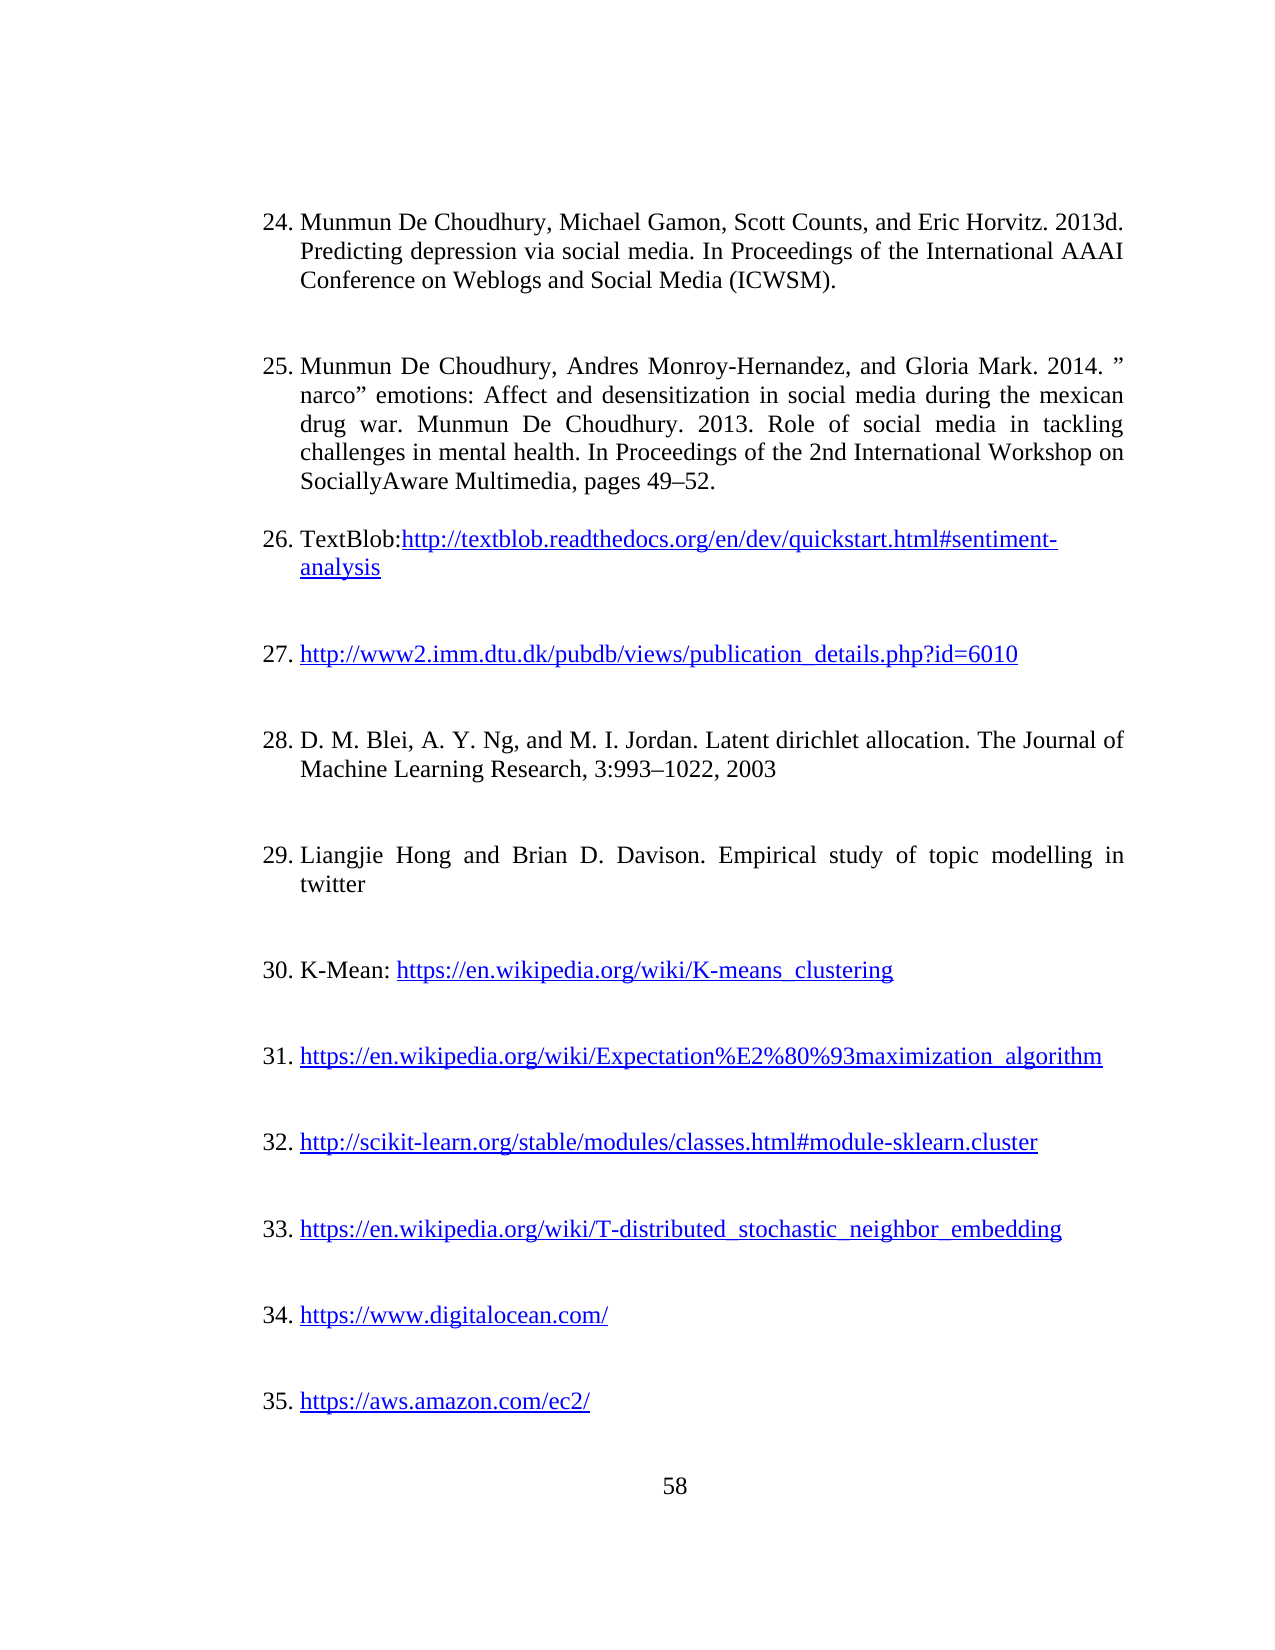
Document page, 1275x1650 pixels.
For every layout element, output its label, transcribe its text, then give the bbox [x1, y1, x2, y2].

list D. M. Blei, A. Y. Ng, and M. I. Jordan. Latent dirichlet allocation. The Journal of Machine Learning Research, 3:993–1022, 2003 [262, 725, 1125, 782]
list TextBlob:http://textblob.readthedocs.org/en/dev/quickstart.html#sentiment-analysis [262, 524, 1125, 581]
list https://en.wikipedia.org/wiki/T-distributed_stochastic_neighbor_embedding [262, 1214, 1125, 1242]
list Munmun De Choudhury, Michael Gamon, Scott Counts, and Eric Horvitz. 2013d. Predicting depression via social media. In Proceedings of the International AAAI Conference on Weblogs and Social Media (ICWSM). [262, 207, 1125, 294]
list https://aws.amazon.com/ec2/ [262, 1386, 1125, 1415]
list Munmun De Choudhury, Andres Monroy-Hernandez, and Gloria Mark. 2014. ” narco” emotions: Affect and desensitization in social media during the mexican drug war. Munmun De Choudhury. 2013. Role of social media in tackling challenges in mental health. In Proceedings of the 2nd International Workshop on SociallyAware Multimedia, pages 49–52. [262, 351, 1125, 495]
list https://www.digitalocean.com/ [262, 1300, 1125, 1329]
list Liangjie Hong and Brian D. Davison. Empirical study of topic modelling in twitter [262, 840, 1125, 897]
list http://scikit-learn.org/stable/modules/classes.html#module-sklearn.cluster [262, 1127, 1125, 1156]
list http://www2.imm.dtu.dk/pubdb/views/publication_details.php?id=6010 [262, 639, 1125, 667]
list K-Mean: https://en.wikipedia.org/wiki/K-means_clustering [262, 955, 1125, 984]
list https://en.wikipedia.org/wiki/Expectation%E2%80%93maximization_algorithm [262, 1041, 1125, 1070]
